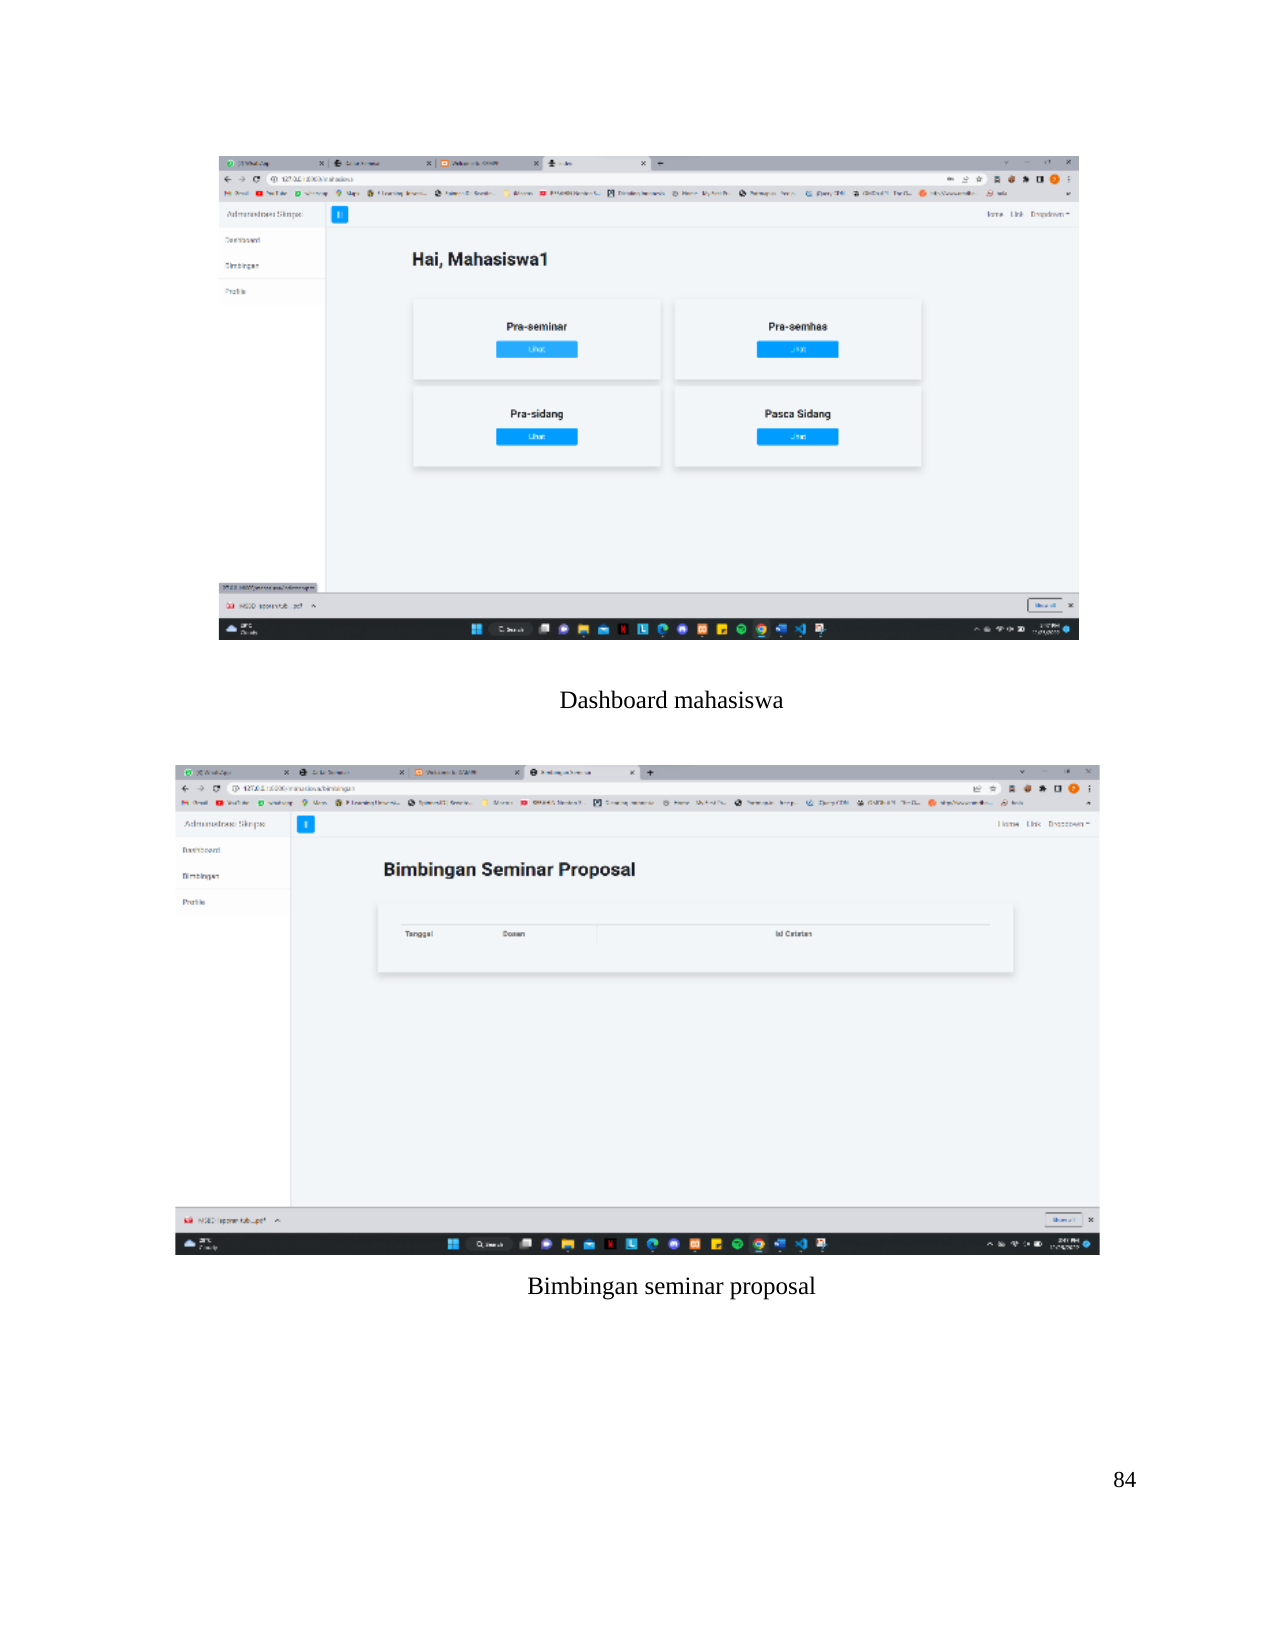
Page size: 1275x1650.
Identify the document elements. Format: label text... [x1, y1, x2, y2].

text Dashboard mahasiswa [132, 685, 1136, 714]
picture [175, 765, 1100, 1255]
picture [218, 156, 1079, 640]
